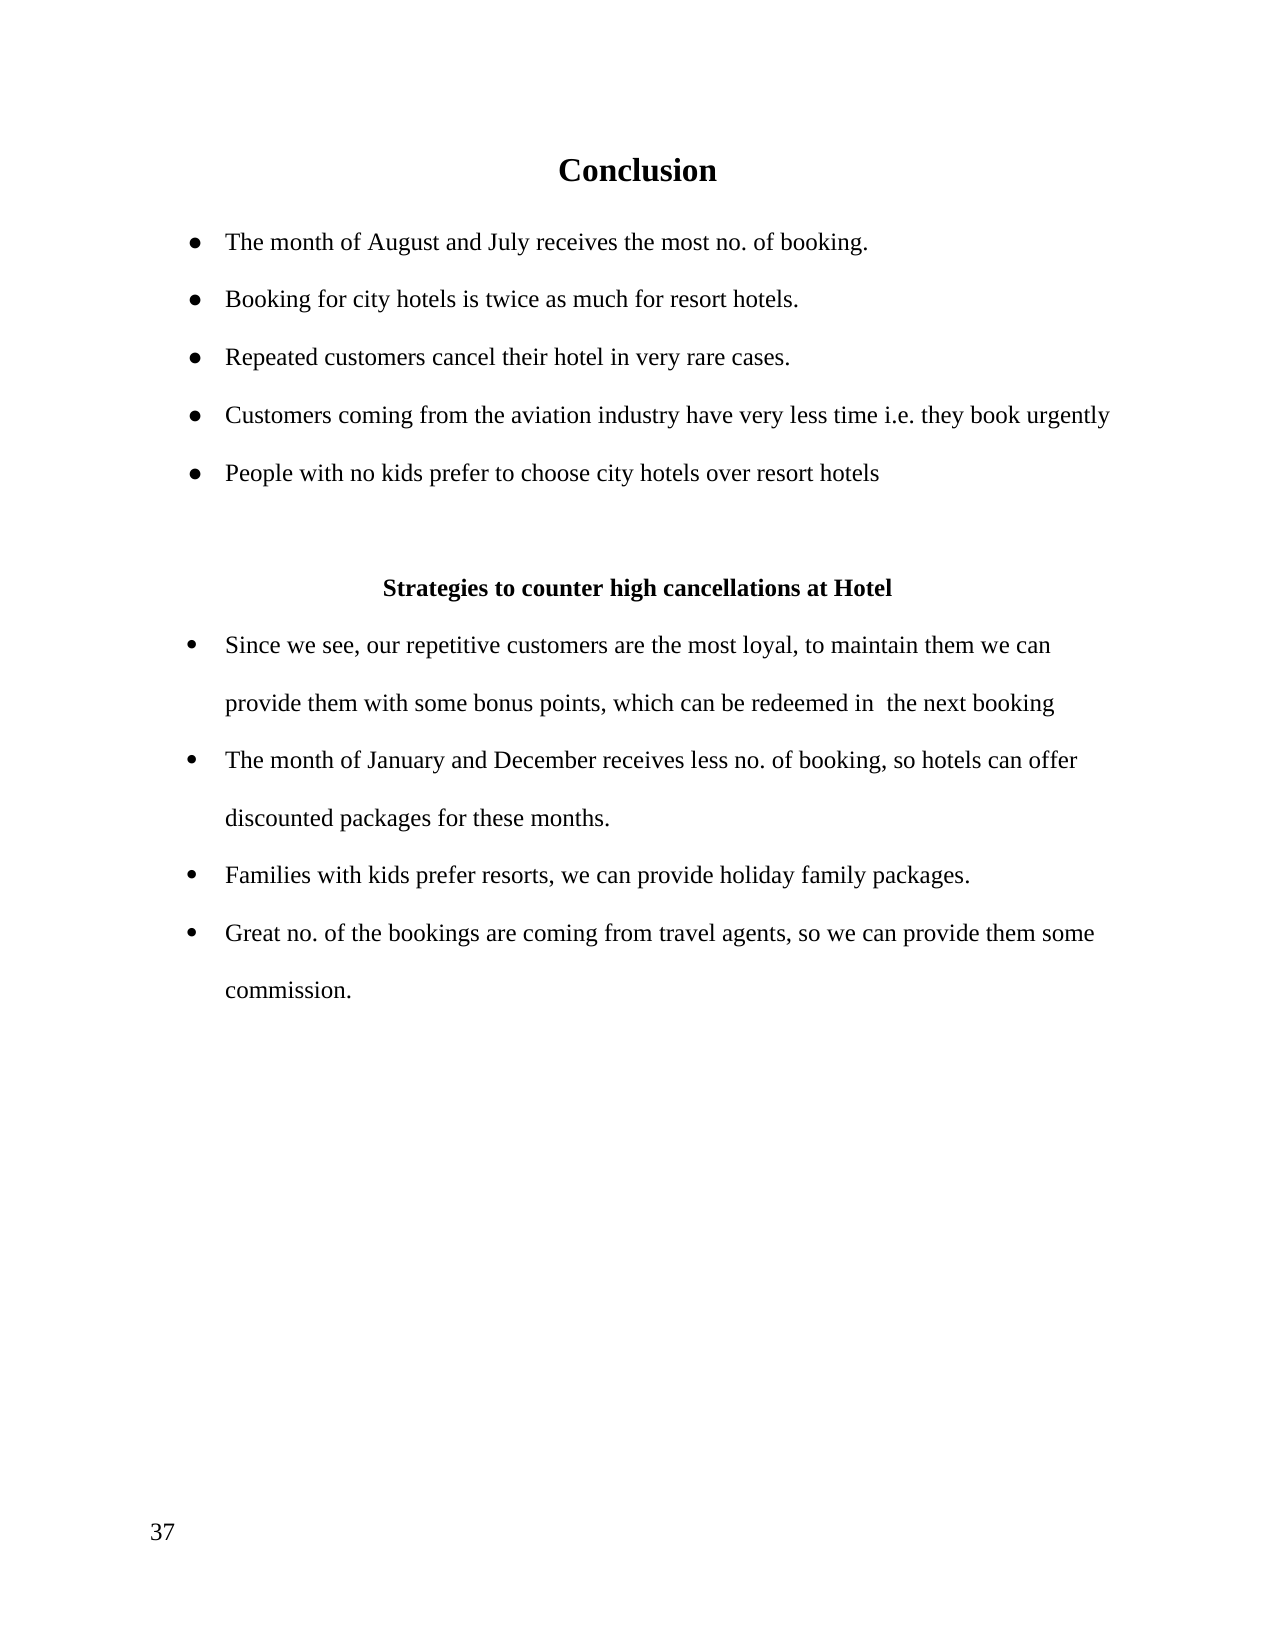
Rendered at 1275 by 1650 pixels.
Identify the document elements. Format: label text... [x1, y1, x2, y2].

list discounted packages for these months. [225, 803, 1125, 831]
list Customers coming from the aviation industry have very less time i.e. they book urgently [187, 400, 1125, 429]
list People with no kids prefer to choose city hotels over resort hotels [187, 457, 1125, 486]
text Conclusion [150, 150, 1125, 188]
list Great no. of the bookings are coming from travel agents, so we can provide them some commission. [187, 918, 1125, 1004]
list Since we see, our repetitive customers are the most loyal, to maintain them we can provide them with some bonus points, which can be redeemed in the next booking [187, 630, 1125, 716]
list Repeated customers cancel their hotel in very rare cases. [187, 342, 1125, 371]
list Booking for city hotels is twice as much for resort hotels. [187, 284, 1125, 313]
text Strategies to counter high cancellations at Hotel [150, 573, 1125, 601]
list The month of August and July receives the most no. of booking. [187, 227, 1125, 256]
list Families with kids prefer resorts, we can provide holiday family packages. [187, 860, 1125, 889]
list The month of January and December receives less no. of booking, so hotels can offer [187, 745, 1125, 774]
